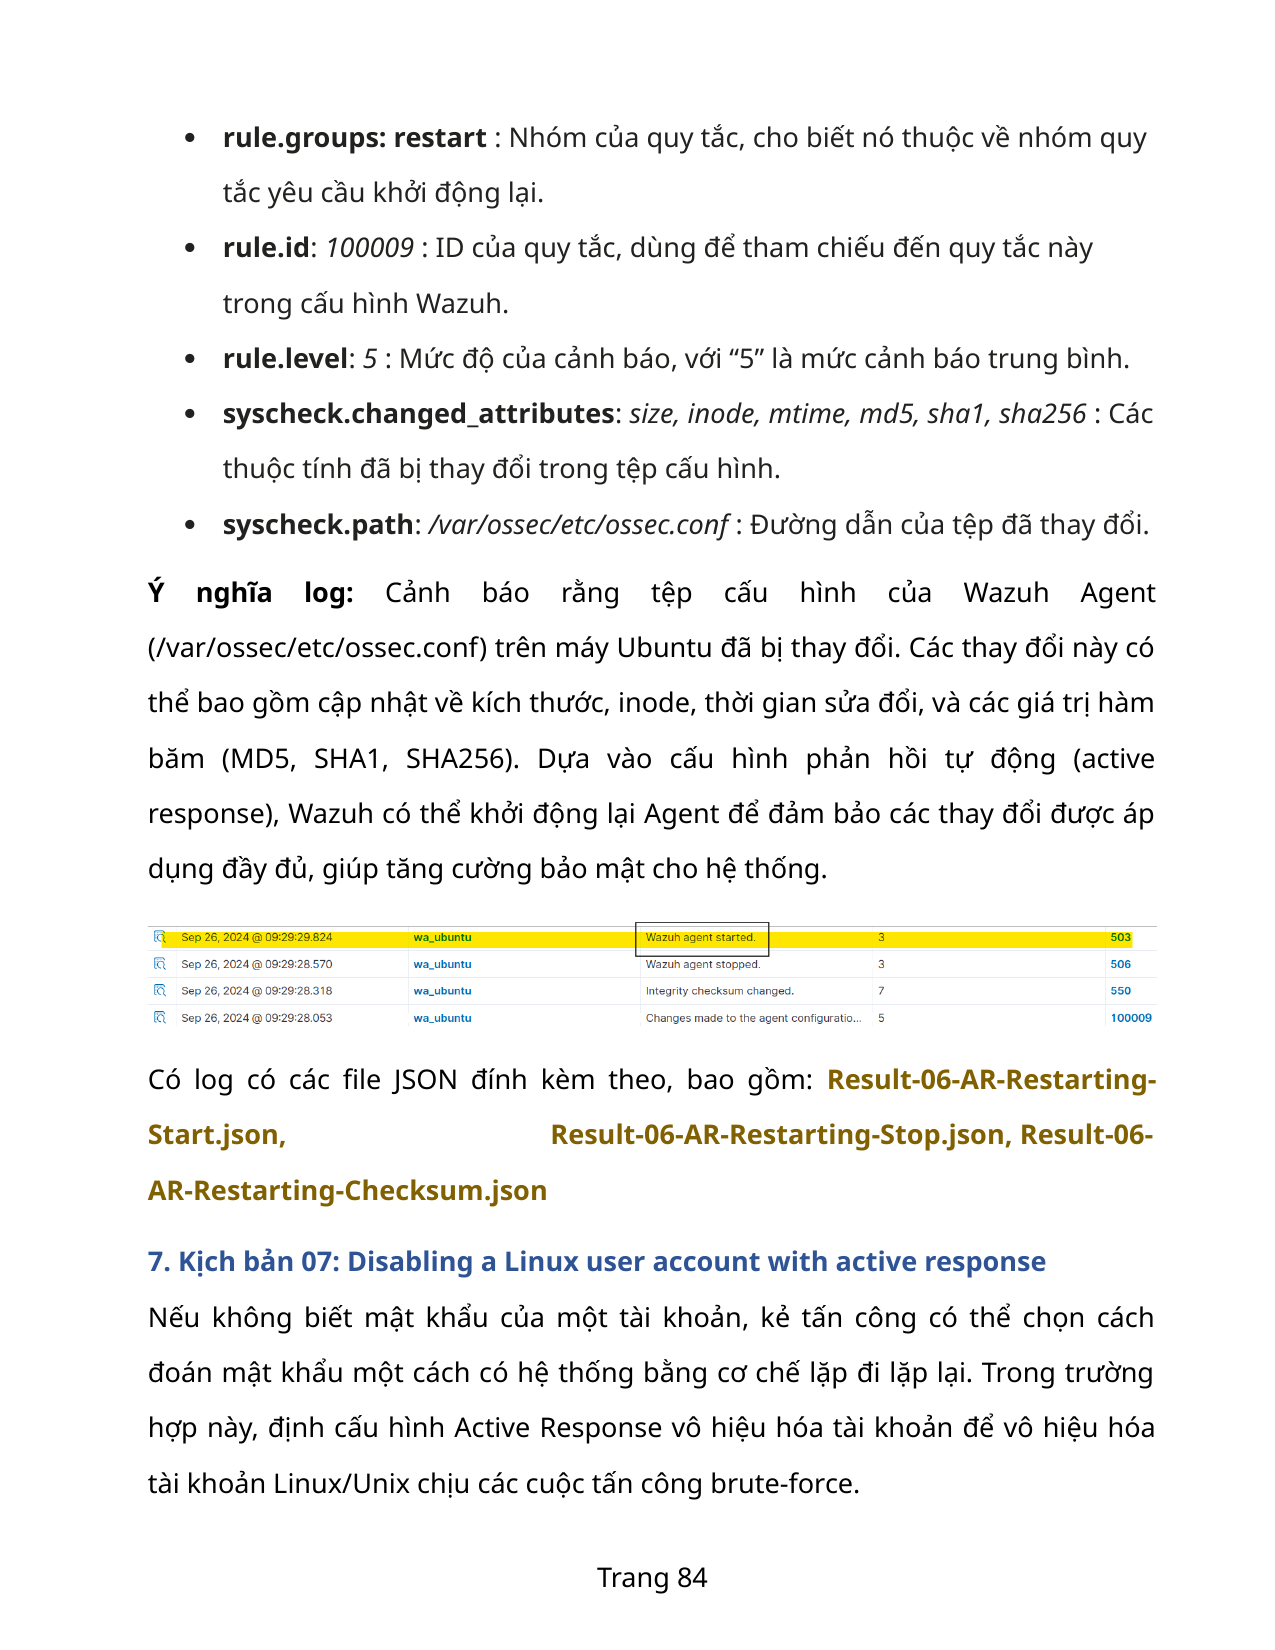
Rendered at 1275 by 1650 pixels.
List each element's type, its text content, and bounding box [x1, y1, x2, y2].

list syscheck.path: /var/ossec/etc/ossec.conf : Đường dẫn của tệp đã thay đổi. [185, 505, 1157, 542]
subtitle 7. Kịch bản 07: Disabling a Linux user account with active response [148, 1243, 1157, 1280]
list rule.groups: restart : Nhóm của quy tắc, cho biết nó thuộc về nhóm quy tắc yêu cầu khởi động lại. [185, 118, 1157, 210]
list syscheck.changed_attributes: size, inode, mtime, md5, sha1, sha256 : Các thuộc tính đã bị thay đổi trong tệp cấu hình. [185, 395, 1157, 487]
text Có log có các file JSON đính kèm theo, bao gồm: Result-06-AR-Restarting-Start.json, Result-06-AR-Restarting-Stop.json, Result-06-AR-Restarting-Checksum.json [148, 1060, 1157, 1208]
picture [147, 921, 1157, 1026]
text Nếu không biết mật khẩu của một tài khoản, kẻ tấn công có thể chọn cách đoán mật khẩu một cách có hệ thống bằng cơ chế lặp đi lặp lại. Trong trường hợp này, định cấu hình Active Response vô hiệu hóa tài khoản để vô hiệu hóa tài khoản Linux/Unix chịu các cuộc tấn công brute-force. [148, 1298, 1157, 1501]
text Ý nghĩa log: Cảnh báo rằng tệp cấu hình của Wazuh Agent (/var/ossec/etc/ossec.conf) trên máy Ubuntu đã bị thay đổi. Các thay đổi này có thể bao gồm cập nhật về kích thước, inode, thời gian sửa đổi, và các giá trị hàm băm (MD5, SHA1, SHA256). Dựa vào cấu hình phản hồi tự động (active response), Wazuh có thể khởi động lại Agent để đảm bảo các thay đổi được áp dụng đầy đủ, giúp tăng cường bảo mật cho hệ thống. [148, 573, 1157, 887]
list rule.level: 5 : Mức độ của cảnh báo, với “5” là mức cảnh báo trung bình. [185, 339, 1157, 376]
list rule.id: 100009 : ID của quy tắc, dùng để tham chiếu đến quy tắc này trong cấu hình Wazuh. [185, 229, 1157, 321]
